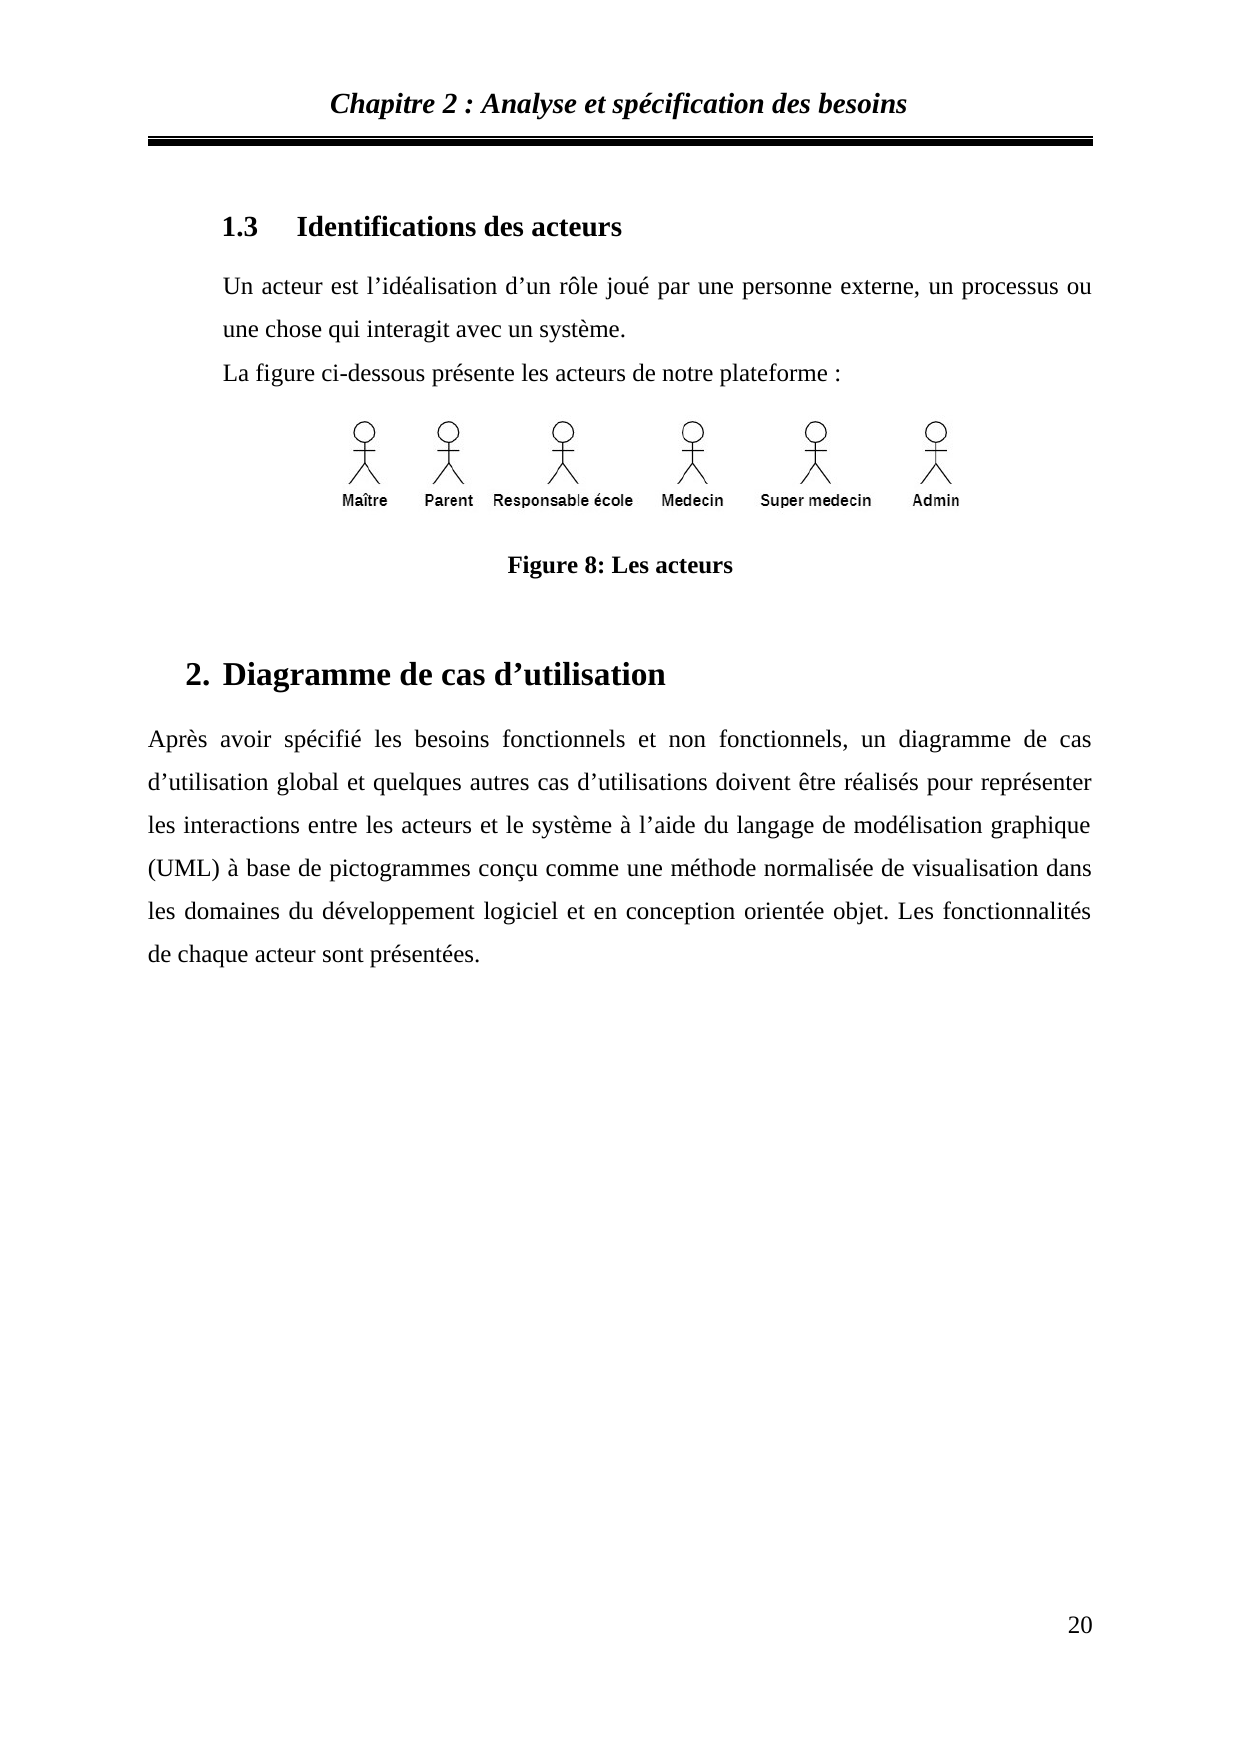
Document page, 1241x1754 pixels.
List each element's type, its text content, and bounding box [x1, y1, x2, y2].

subtitle Identifications des acteurs [221, 209, 1093, 242]
list La figure ci-dessous présente les acteurs de notre plateforme : [223, 358, 1093, 386]
picture [326, 392, 999, 552]
text Après avoir spécifié les besoins fonctionnels et non fonctionnels, un diagramme de cas d’utilisation global et quelques autres cas d’utilisations doivent être réalisés pour représenter les interactions entre les acteurs et le système à l’aide du langage de modélisation graphique (UML) à base de pictogrammes conçu comme une méthode normalisée de visualisation dans les domaines du développement logiciel et en conception orientée objet. Les fonctionnalités de chaque acteur sont présentées. [148, 724, 1093, 968]
list Un acteur est l’idéalisation d’un rôle joué par une personne externe, un processus ou une chose qui interagit avec un système. [223, 271, 1093, 343]
subtitle Diagramme de cas d’utilisation [185, 654, 1093, 692]
